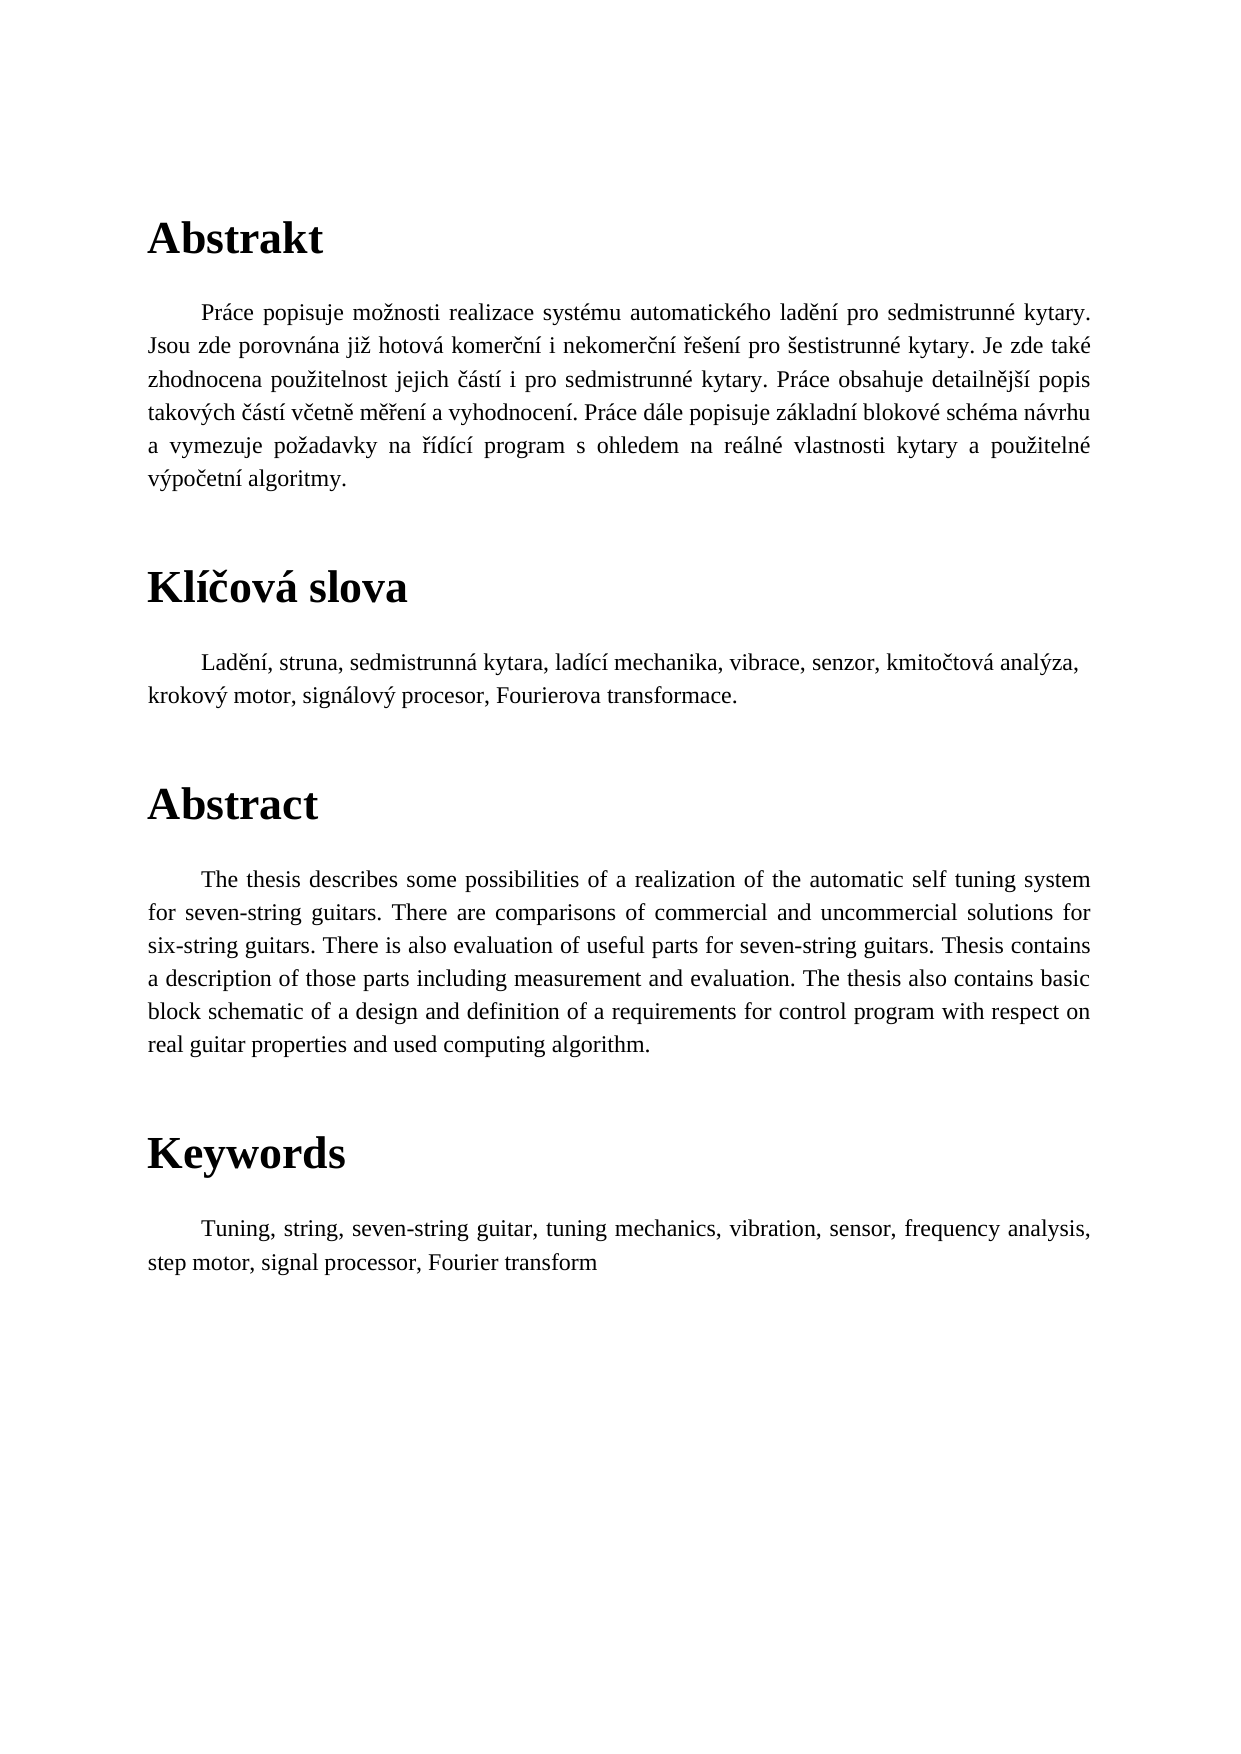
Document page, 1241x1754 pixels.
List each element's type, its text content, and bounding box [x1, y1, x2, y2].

text Keywords [148, 1126, 1092, 1179]
text Abstrakt [148, 210, 1092, 263]
text The thesis describes some possibilities of a realization of the automatic self tuning system for seven-string guitars. There are comparisons of commercial and uncommercial solutions for six-string guitars. There is also evaluation of useful parts for seven-string guitars. Thesis contains a description of those parts including measurement and evaluation. The thesis also contains basic block schematic of a design and definition of a requirements for control program with respect on real guitar properties and used computing algorithm. [148, 865, 1092, 1058]
text Abstract [148, 777, 1092, 829]
text Ladění, struna, sedmistrunná kytara, ladící mechanika, vibrace, senzor, kmitočtová analýza, krokový motor, signálový procesor, Fourierova transformace. [148, 648, 1092, 709]
text Klíčová slova [148, 560, 1092, 612]
text Tuning, string, seven-string guitar, tuning mechanics, vibration, sensor, frequency analysis, step motor, signal processor, Fourier transform [148, 1214, 1092, 1275]
text Práce popisuje možnosti realizace systému automatického ladění pro sedmistrunné kytary. Jsou zde porovnána již hotová komerční i nekomerční řešení pro šestistrunné kytary. Je zde také zhodnocena použitelnost jejich částí i pro sedmistrunné kytary. Práce obsahuje detailnější popis takových částí včetně měření a vyhodnocení. Práce dále popisuje základní blokové schéma návrhu a vymezuje požadavky na řídící program s ohledem na reálné vlastnosti kytary a použitelné výpočetní algoritmy. [148, 298, 1092, 492]
